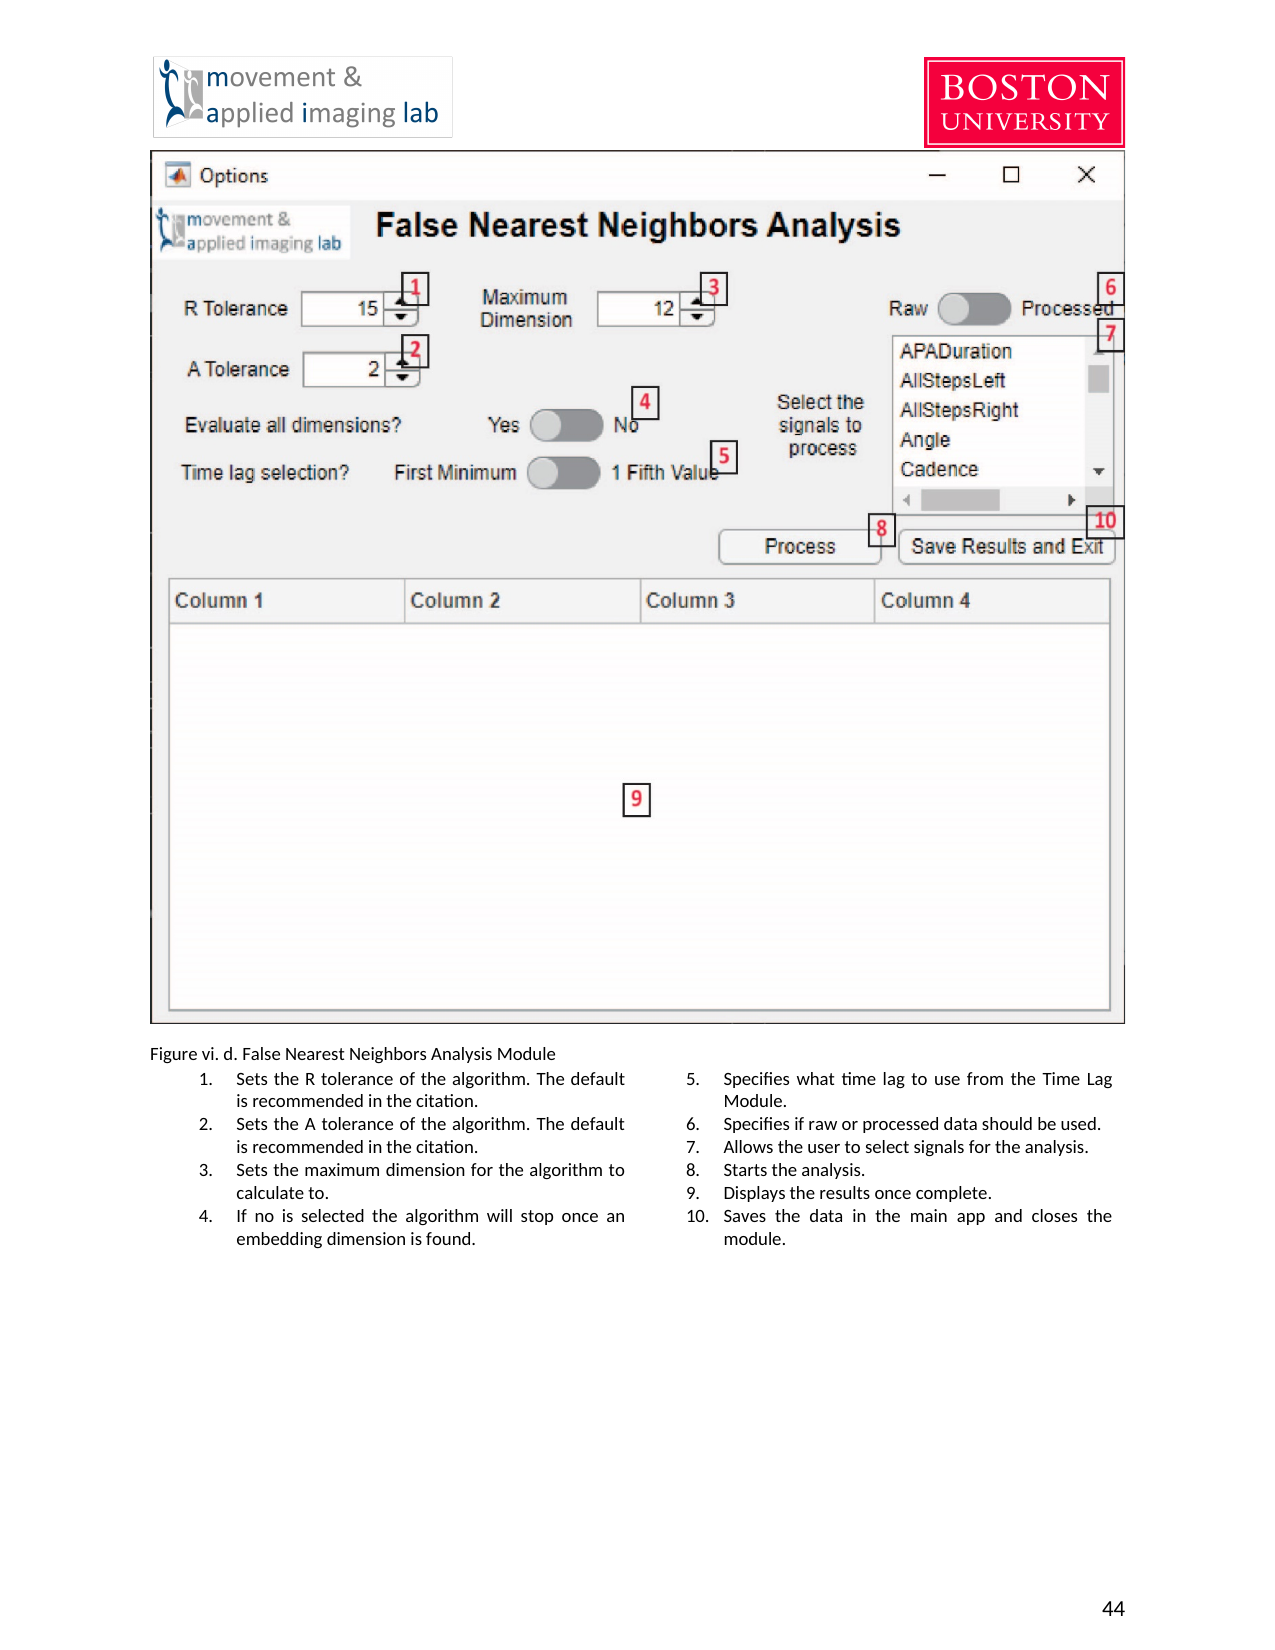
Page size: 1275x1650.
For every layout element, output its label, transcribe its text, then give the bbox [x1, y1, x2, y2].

table_header Specifies what time lag to use from the Time Lag Module. Specifies if raw or processed data should be used. Allows the user to select signals for the analysis. Starts the analysis. Displays the results once complete. Saves the data in the main app and closes the module. [637, 1067, 1124, 1250]
picture [924, 57, 1125, 148]
picture [150, 150, 1125, 1024]
picture [153, 50, 462, 148]
table_header Sets the R tolerance of the algorithm. The default is recommended in the citation. Sets the A tolerance of the algorithm. The default is recommended in the citation. Sets the maximum dimension for the algorithm to calculate to. If no is selected the algorithm will stop once an embedding dimension is found. [150, 1067, 637, 1250]
text Figure vi. d. False Nearest Neighbors Analysis Module [150, 1042, 1125, 1065]
